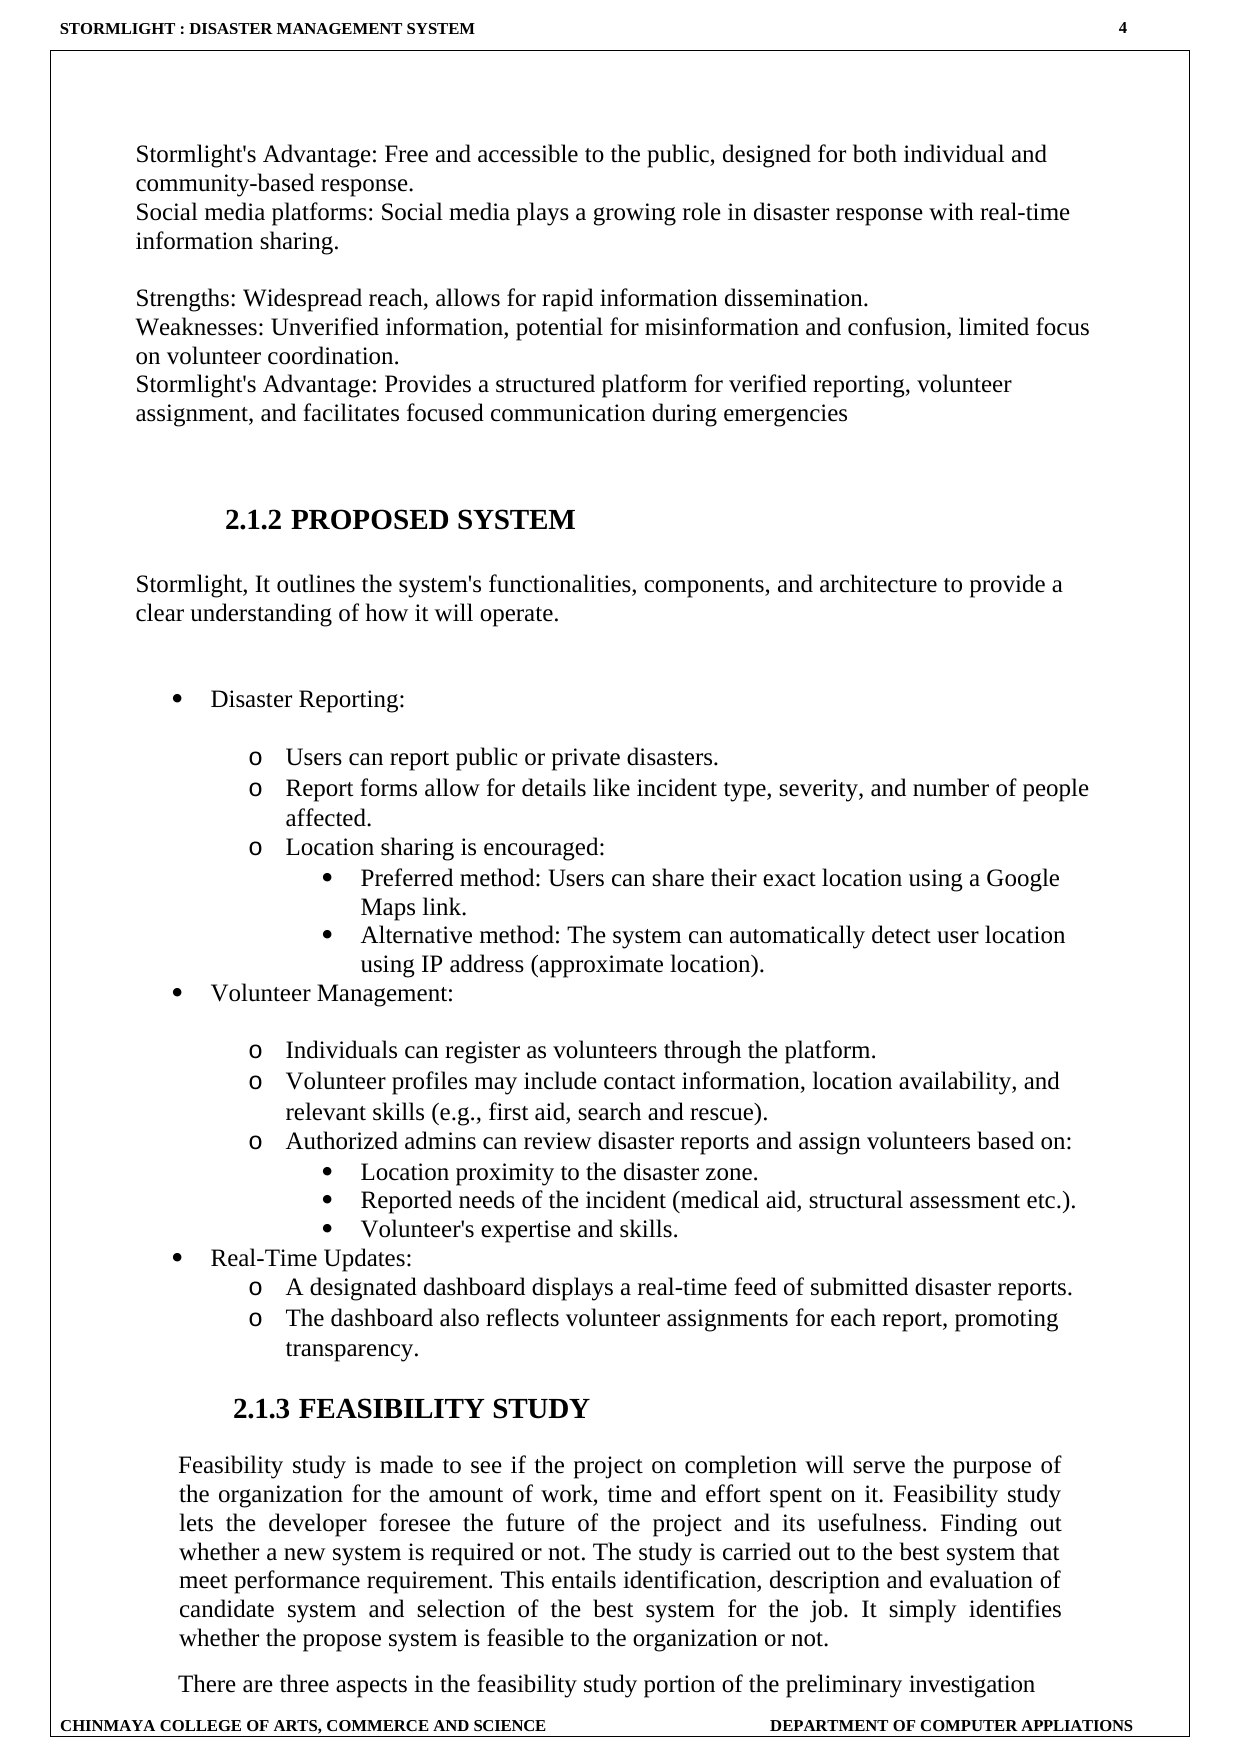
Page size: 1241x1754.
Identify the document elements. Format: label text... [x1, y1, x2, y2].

list Authorized admins can review disaster reports and assign volunteers based on: [248, 1126, 1115, 1157]
list Disaster Reporting: [173, 684, 1115, 713]
list Preferred method: Users can share their exact location using a Google Maps link. [323, 863, 1115, 921]
text Weaknesses: Unverified information, potential for misinformation and confusion, limited focus on volunteer coordination. [135, 312, 1115, 369]
text Social media platforms: Social media plays a growing role in disaster response with real-time information sharing. [135, 197, 1115, 254]
list Reported needs of the incident (medical aid, structural assessment etc.). [323, 1186, 1115, 1214]
list Location proximity to the disaster zone. [323, 1157, 1115, 1186]
list Volunteer Management: [173, 978, 1115, 1007]
list Users can report public or private disasters. [248, 742, 1115, 773]
text Stormlight's Advantage: Provides a structured platform for verified reporting, volunteer assignment, and facilitates focused communication during emergencies [135, 369, 1115, 427]
subtitle FEASIBILITY STUDY [233, 1391, 1115, 1424]
text There are three aspects in the feasibility study portion of the preliminary investigation [178, 1669, 1115, 1697]
text Strengths: Widespread reach, allows for rapid information dissemination. [135, 283, 1115, 312]
list Real-Time Updates: [173, 1243, 1115, 1272]
list Volunteer profiles may include contact information, location availability, and relevant skills (e.g., first aid, search and rescue). [248, 1066, 1115, 1126]
list Alternative method: The system can automatically detect user location using IP address (approximate location). [323, 921, 1115, 978]
list A designated dashboard displays a real-time feed of submitted disaster reports. [248, 1272, 1115, 1303]
list Individuals can register as volunteers through the platform. [248, 1036, 1115, 1066]
text Stormlight's Advantage: Free and accessible to the public, designed for both individual and community-based response. [135, 139, 1115, 197]
text Feasibility study is made to see if the project on completion will serve the purpose of the organization for the amount of work, time and effort spent on it. Feasibility study lets the developer foresee the future of the project and its usefulness. Finding out whether a new system is required or not. The study is carried out to the best system that meet performance requirement. This entails identification, description and evaluation of candidate system and selection of the best system for the job. It simply identifies whether the propose system is feasible to the organization or not. [178, 1451, 1062, 1652]
subtitle PROPOSED SYSTEM [225, 502, 1115, 536]
list Report forms allow for details like incident type, severity, and number of people affected. [248, 773, 1115, 832]
text Stormlight, It outlines the system's functionalities, components, and architecture to provide a clear understanding of how it will operate. [135, 569, 1115, 627]
list Volunteer's expertise and skills. [323, 1214, 1115, 1243]
list Location sharing is encouraged: [248, 832, 1115, 863]
list The dashboard also reflects volunteer assignments for each report, promoting transparency. [248, 1303, 1115, 1362]
